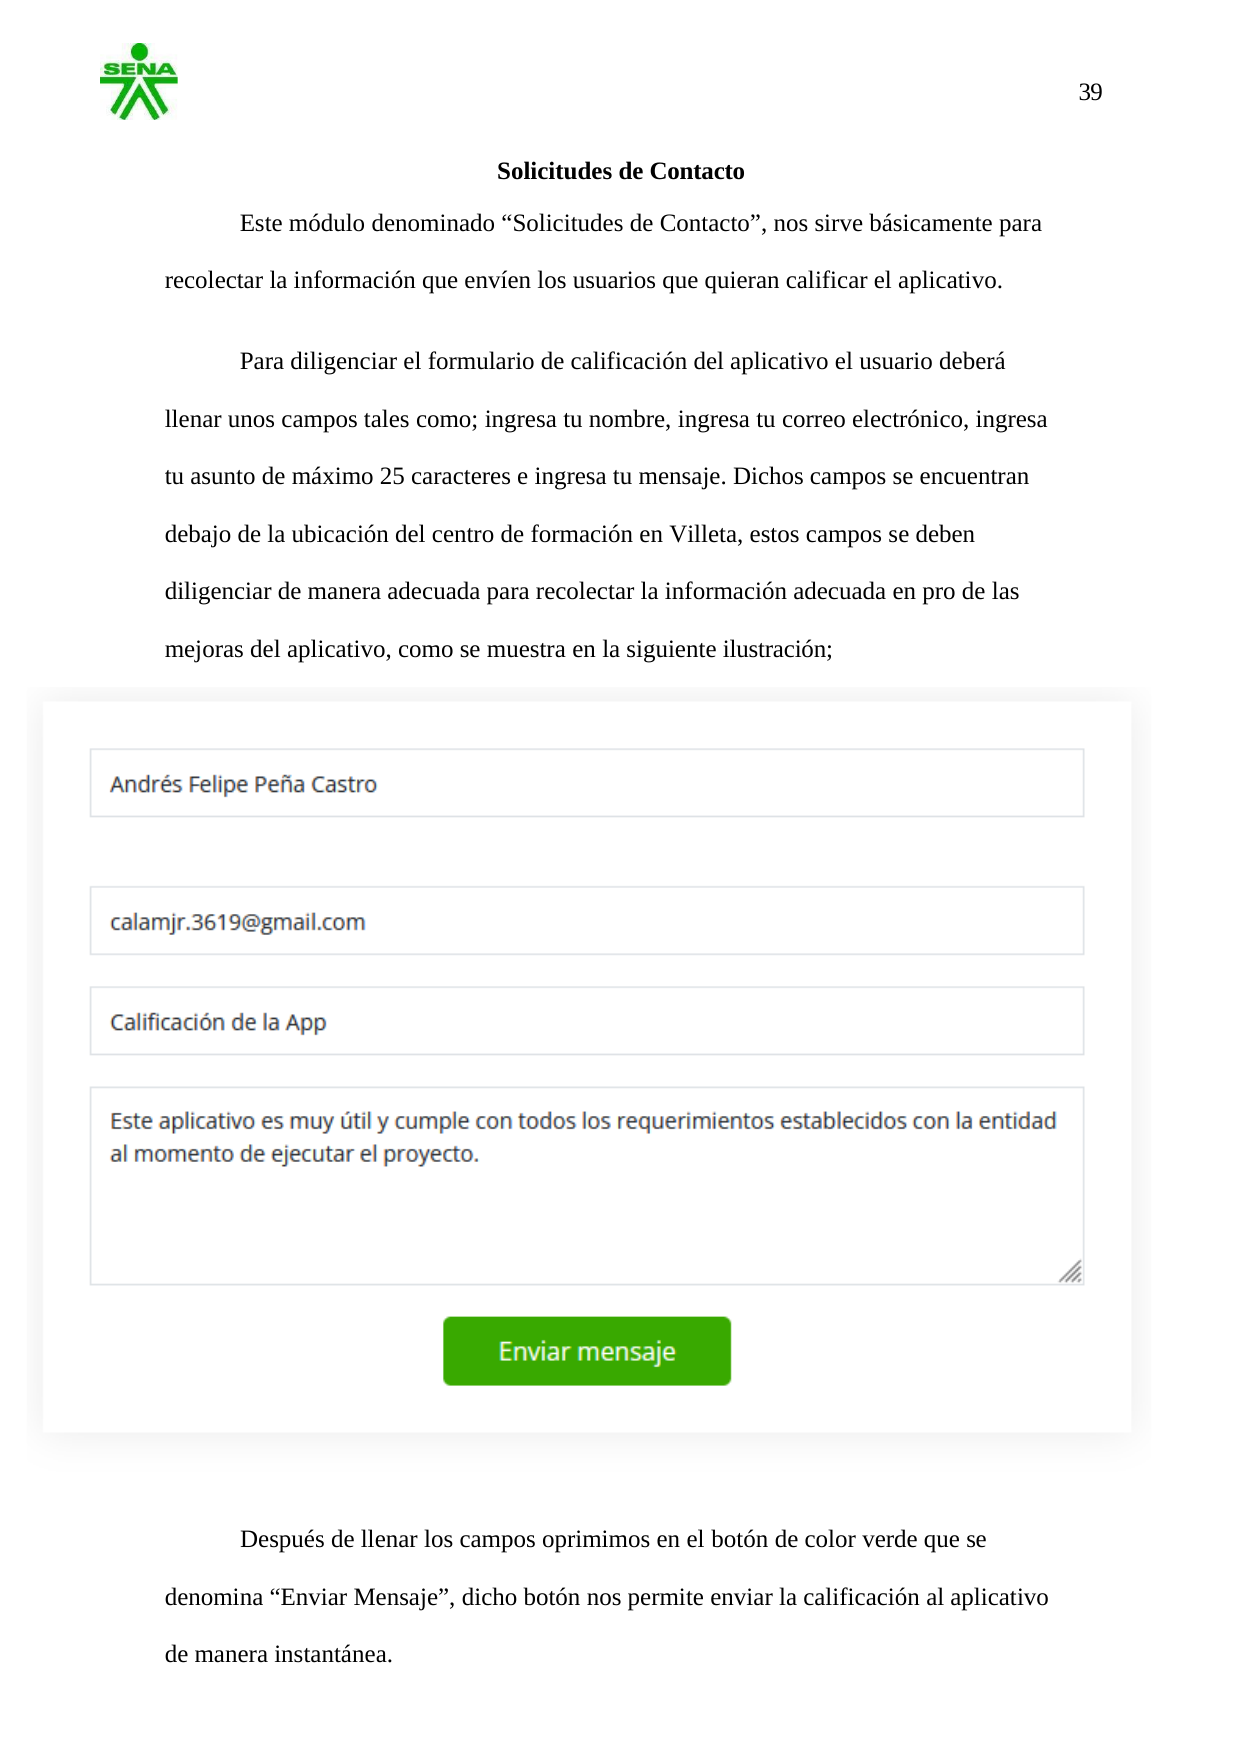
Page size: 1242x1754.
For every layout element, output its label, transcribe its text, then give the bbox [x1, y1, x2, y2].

subtitle Solicitudes de Contacto [77, 156, 1165, 185]
text Este módulo denominado “Solicitudes de Contacto”, nos sirve básicamente para recolectar la información que envíen los usuarios que quieran calificar el aplicativo. [164, 208, 1071, 294]
picture [100, 43, 178, 120]
text Para diligenciar el formulario de calificación del aplicativo el usuario deberá llenar unos campos tales como; ingresa tu nombre, ingresa tu correo electrónico, ingresa tu asunto de máximo 25 caracteres e ingresa tu mensaje. Dichos campos se encuentran debajo de la ubicación del centro de formación en Villeta, estos campos se deben diligenciar de manera adecuada para recolectar la información adecuada en pro de las [164, 346, 1053, 605]
text Después de llenar los campos oprimimos en el botón de color verde que se [77, 1524, 1150, 1553]
text mejoras del aplicativo, como se muestra en la siguiente ilustración; [164, 634, 1239, 663]
picture [26, 687, 1152, 1472]
text denomina “Enviar Mensaje”, dicho botón nos permite enviar la calificación al aplicativo de manera instantánea. [164, 1582, 1064, 1668]
